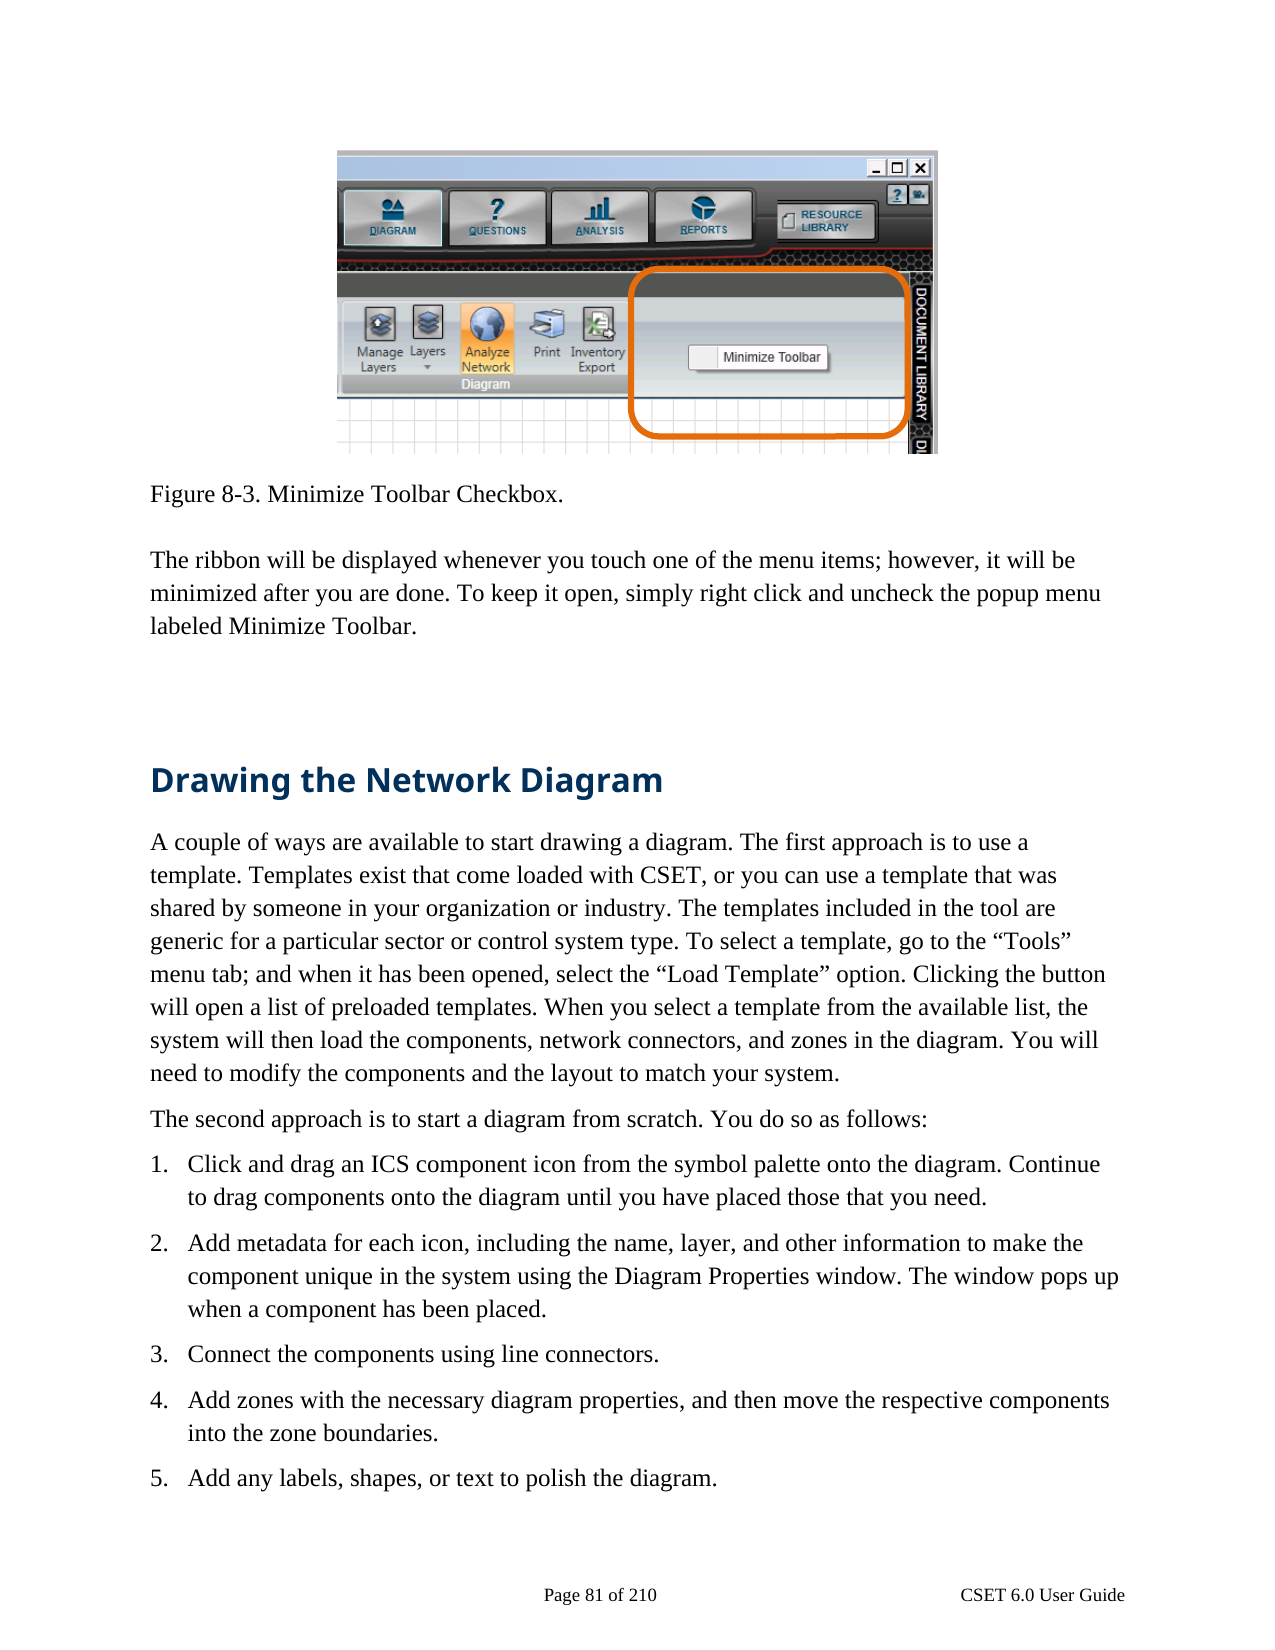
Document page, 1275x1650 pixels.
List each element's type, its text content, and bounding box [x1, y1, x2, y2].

text Figure 8-3. Minimize Toolbar Checkbox. [150, 479, 1125, 508]
text The second approach is to start a diagram from scratch. You do so as follows: [150, 1104, 1125, 1132]
text The ribbon will be displayed whenever you touch one of the menu items; however, it will be minimized after you are done. To keep it open, simply right click and uncheck the popup menu labeled Minimize Toolbar. [150, 545, 1125, 640]
subtitle Drawing the Network Diagram [150, 757, 1125, 802]
list Add any labels, shapes, or text to polish the diagram. [150, 1463, 1125, 1492]
text A couple of ways are available to start drawing a diagram. The first approach is to use a template. Templates exist that come loaded with CSET, or you can use a template that was shared by someone in your organization or industry. The templates included in the tool are generic for a particular sector or control system type. To select a template, go to the “Tools” menu tab; and when it has been opened, select the “Load Template” option. Clicking the button will open a list of preloaded templates. When you select a template from the available list, the system will then load the components, network connectors, and zones in the diagram. You will need to modify the components and the layout to match your system. [150, 827, 1125, 1087]
list Click and drag an ICS component icon from the symbol palette onto the diagram. Continue to drag components onto the diagram until you have placed those that you need. [150, 1149, 1125, 1211]
list Add zones with the necessary diagram properties, and then move the respective components into the zone boundaries. [150, 1385, 1125, 1447]
picture [337, 150, 938, 454]
list Connect the components using line connectors. [150, 1339, 1125, 1368]
list Add metadata for each icon, including the name, layer, and other information to make the component unique in the system using the Diagram Properties window. The window pops up when a component has been placed. [150, 1228, 1125, 1323]
